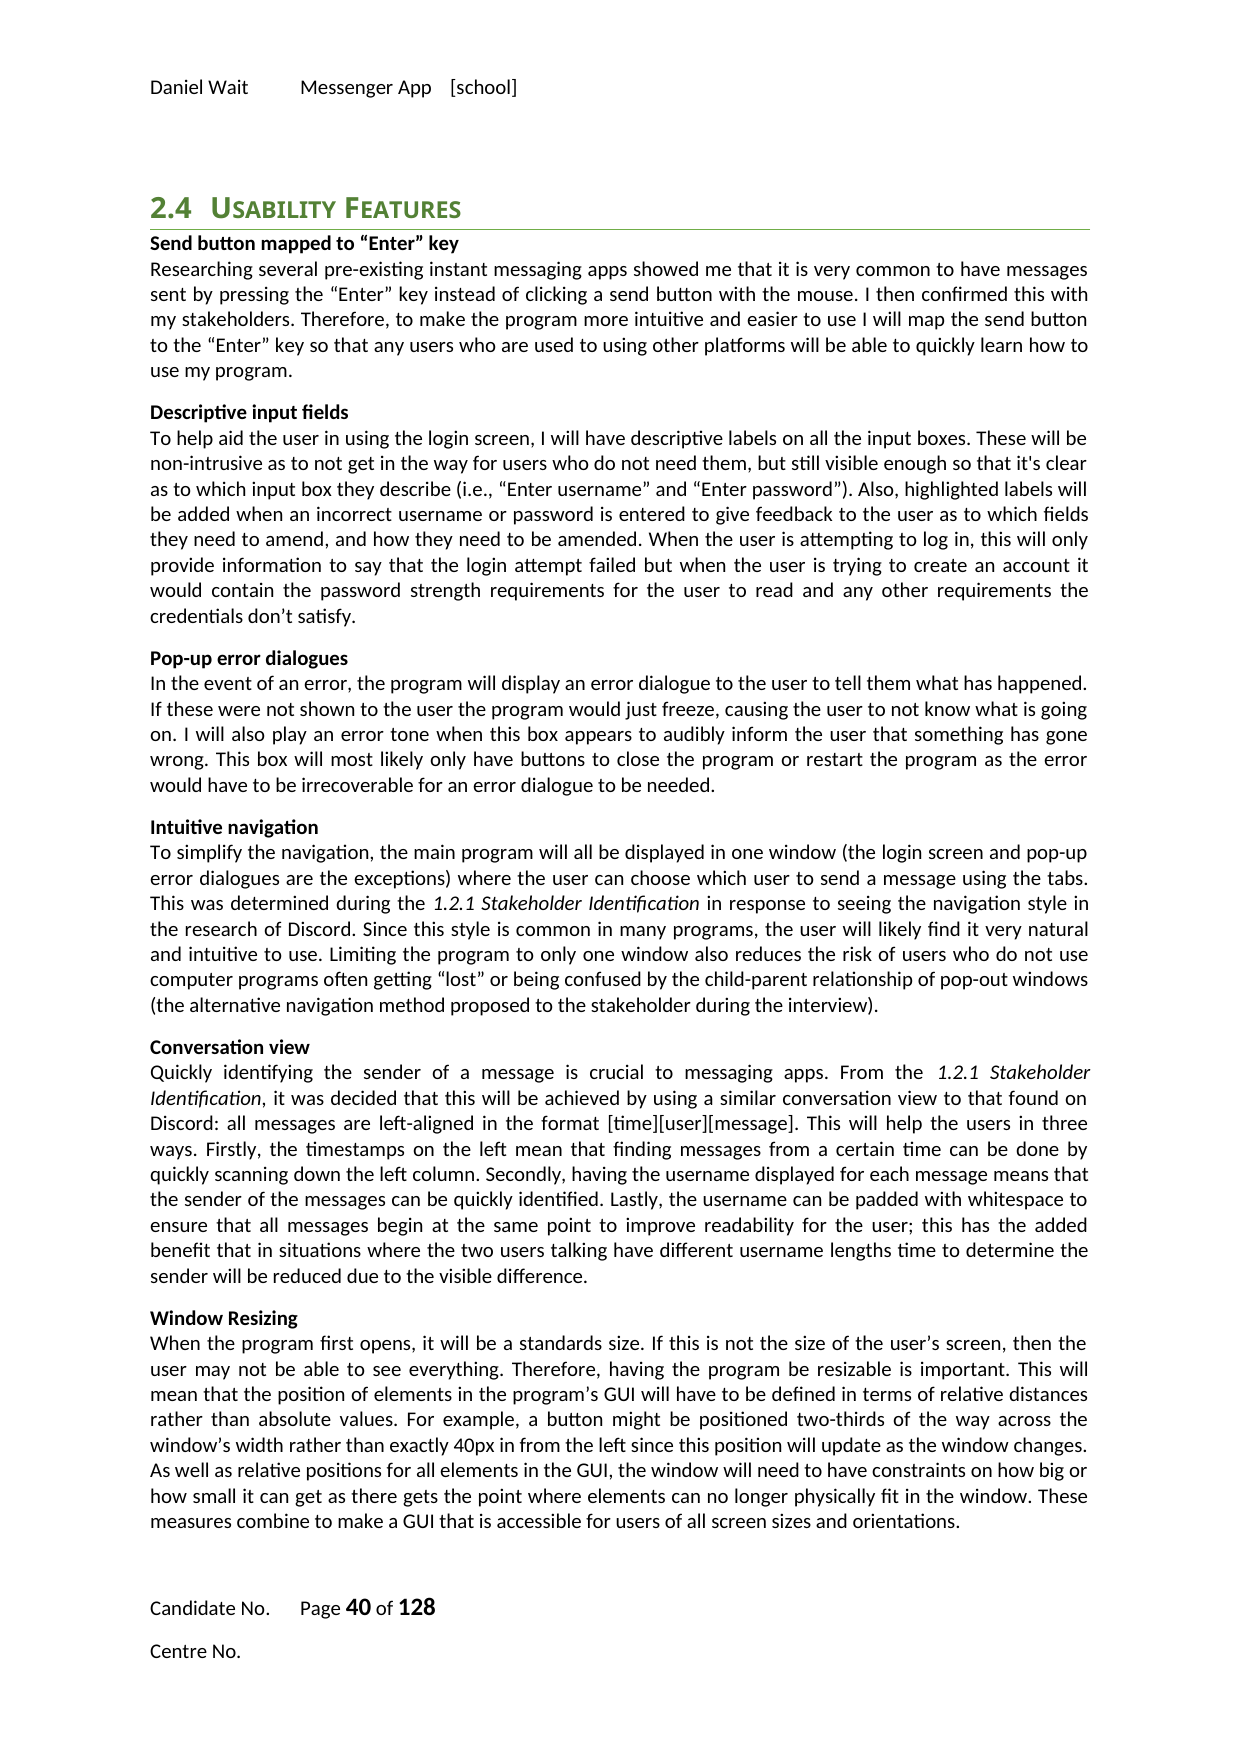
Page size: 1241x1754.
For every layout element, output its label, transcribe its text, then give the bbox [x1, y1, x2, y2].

text Researching several pre-existing instant messaging apps showed me that it is very common to have messages sent by pressing the “Enter” key instead of clicking a send button with the mouse. I then confirmed this with my stakeholders. Therefore, to make the program more intuitive and easier to use I will map the send button to the “Enter” key so that any users who are used to using other platforms will be able to quickly learn how to use my program. [150, 256, 1090, 383]
subtitle Usability Features [150, 187, 1090, 229]
subtitle Conversation view [150, 1034, 1090, 1059]
text Quickly identifying the sender of a message is crucial to messaging apps. From the 1.3.1 Interview with Ethan S, it was decided that this will be achieved by using a similar conversation view to that found on Discord: all messages are left-aligned in the format [time][user][message]. This will help the users in three ways. Firstly, the timestamps on the left mean that finding messages from a certain time can be done by quickly scanning down the left column. Secondly, having the username displayed for each message means that the sender of the messages can be quickly identified. Lastly, the username can be padded with whitespace to ensure that all messages begin at the same point to improve readability for the user; this has the added benefit that in situations where the two users talking have different username lengths time to determine the sender will be reduced due to the visible difference. [150, 1059, 1090, 1288]
subtitle Send button mapped to “Enter” key [150, 230, 1090, 256]
subtitle Descriptive input fields [150, 399, 1090, 425]
subtitle Window Resizing [150, 1305, 1090, 1330]
text To help aid the user in using the login screen, I will have descriptive labels on all the input boxes. These will be non-intrusive as to not get in the way for users who do not need them, but still visible enough so that it's clear as to which input box they describe (i.e., “Enter username” and “Enter password”). Also, highlighted labels will be added when an incorrect username or password is entered to give feedback to the user as to which fields they need to amend, and how they need to be amended. When the user is attempting to log in, this will only provide information to say that the login attempt failed but when the user is trying to create an account it would contain the password strength requirements for the user to read and any other requirements the credentials don’t satisfy. [150, 425, 1090, 628]
text When the program first opens, it will be a standards size. If this is not the size of the user’s screen, then the user may not be able to see everything. Therefore, having the program be resizable is important. This will mean that the position of elements in the program’s GUI will have to be defined in terms of relative distances rather than absolute values. For example, a button might be positioned two-thirds of the way across the window’s width rather than exactly 40px in from the left since this position will update as the window changes. As well as relative positions for all elements in the GUI, the window will need to have constraints on how big or how small it can get as there gets the point where elements can no longer physically fit in the window. These measures combine to make a GUI that is accessible for users of all screen sizes and orientations. [150, 1330, 1090, 1534]
subtitle Intuitive navigation [150, 814, 1090, 839]
text In the event of an error, the program will display an error dialogue to the user to tell them what has happened. If these were not shown to the user the program would just freeze, causing the user to not know what is going on. I will also play an error tone when this box appears to audibly inform the user that something has gone wrong. This box will most likely only have buttons to close the program or restart the program as the error would have to be irrecoverable for an error dialogue to be needed. [150, 670, 1090, 797]
text To simplify the navigation, the main program will all be displayed in one window (the login screen and pop-up error dialogues are the exceptions) where the user can choose which user to send a message using the tabs. This was determined during the 1.3.1 Interview with Ethan S in response to seeing the navigation style in the research of Discord. Since this style is common in many programs, the user will likely find it very natural and intuitive to use. Limiting the program to only one window also reduces the risk of users who do not use computer programs often getting “lost” or being confused by the child-parent relationship of pop-out windows (the alternative navigation method proposed to the stakeholder during the interview). [150, 839, 1090, 1017]
subtitle Pop-up error dialogues [150, 645, 1090, 670]
